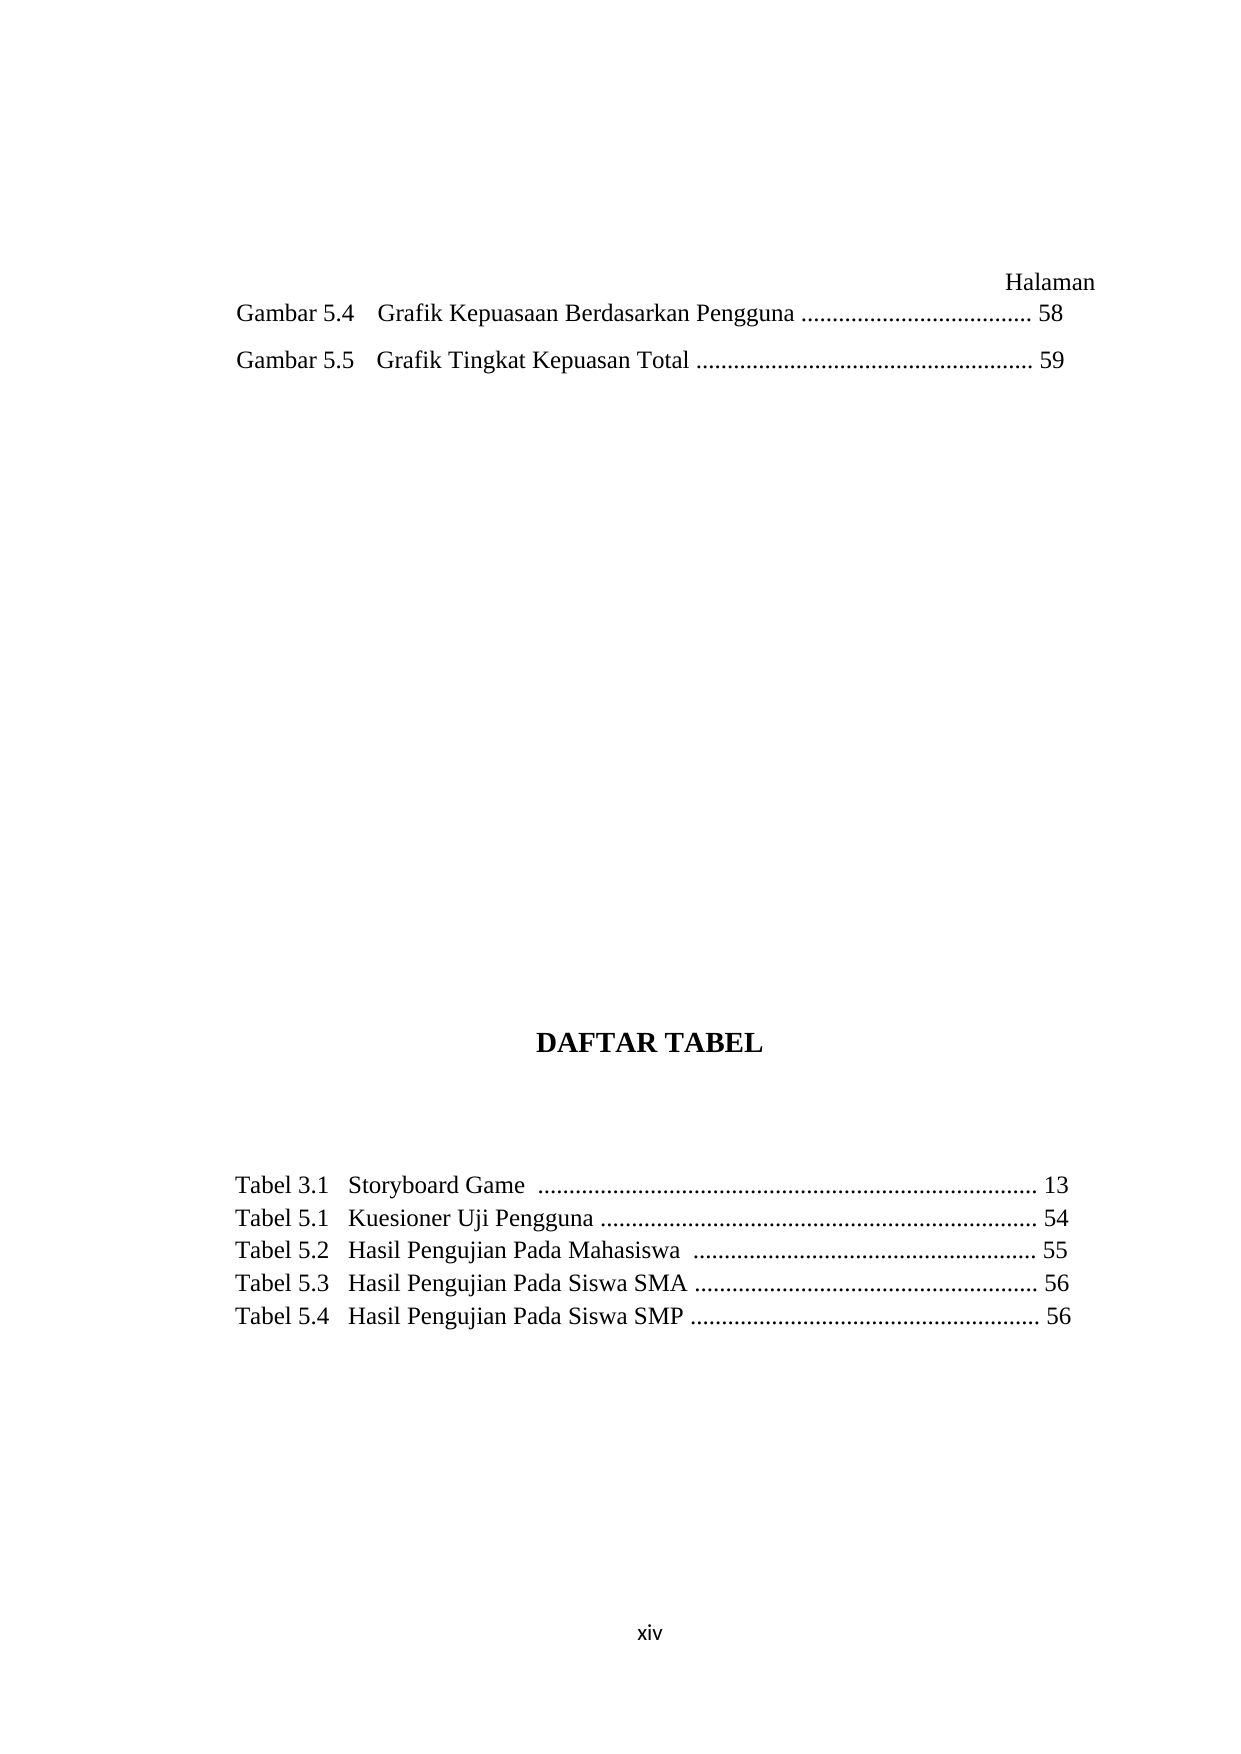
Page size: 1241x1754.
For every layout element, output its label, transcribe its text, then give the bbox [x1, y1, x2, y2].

text Gambar 5.4 Grafik Kepuasaan Berdasarkan Pengguna ..................................... 58 [236, 298, 1101, 327]
text Tabel 5.3 Hasil Pengujian Pada Siswa SMA ....................................................... 56 [235, 1268, 1101, 1297]
text Tabel 5.4 Hasil Pengujian Pada Siswa SMP ........................................................ 56 [235, 1301, 1101, 1330]
text Gambar 5.5 Grafik Tingkat Kepuasan Total ...................................................... 59 [236, 346, 1101, 374]
text Tabel 3.1 Storyboard Game ................................................................................ 13 [235, 1170, 1101, 1199]
text Tabel 5.2 Hasil Pengujian Pada Mahasiswa ....................................................... 55 [235, 1236, 1101, 1264]
subtitle DAFTAR TABEL [257, 1025, 1042, 1058]
text Tabel 5.1 Kuesioner Uji Pengguna ...................................................................... 54 [235, 1203, 1101, 1232]
